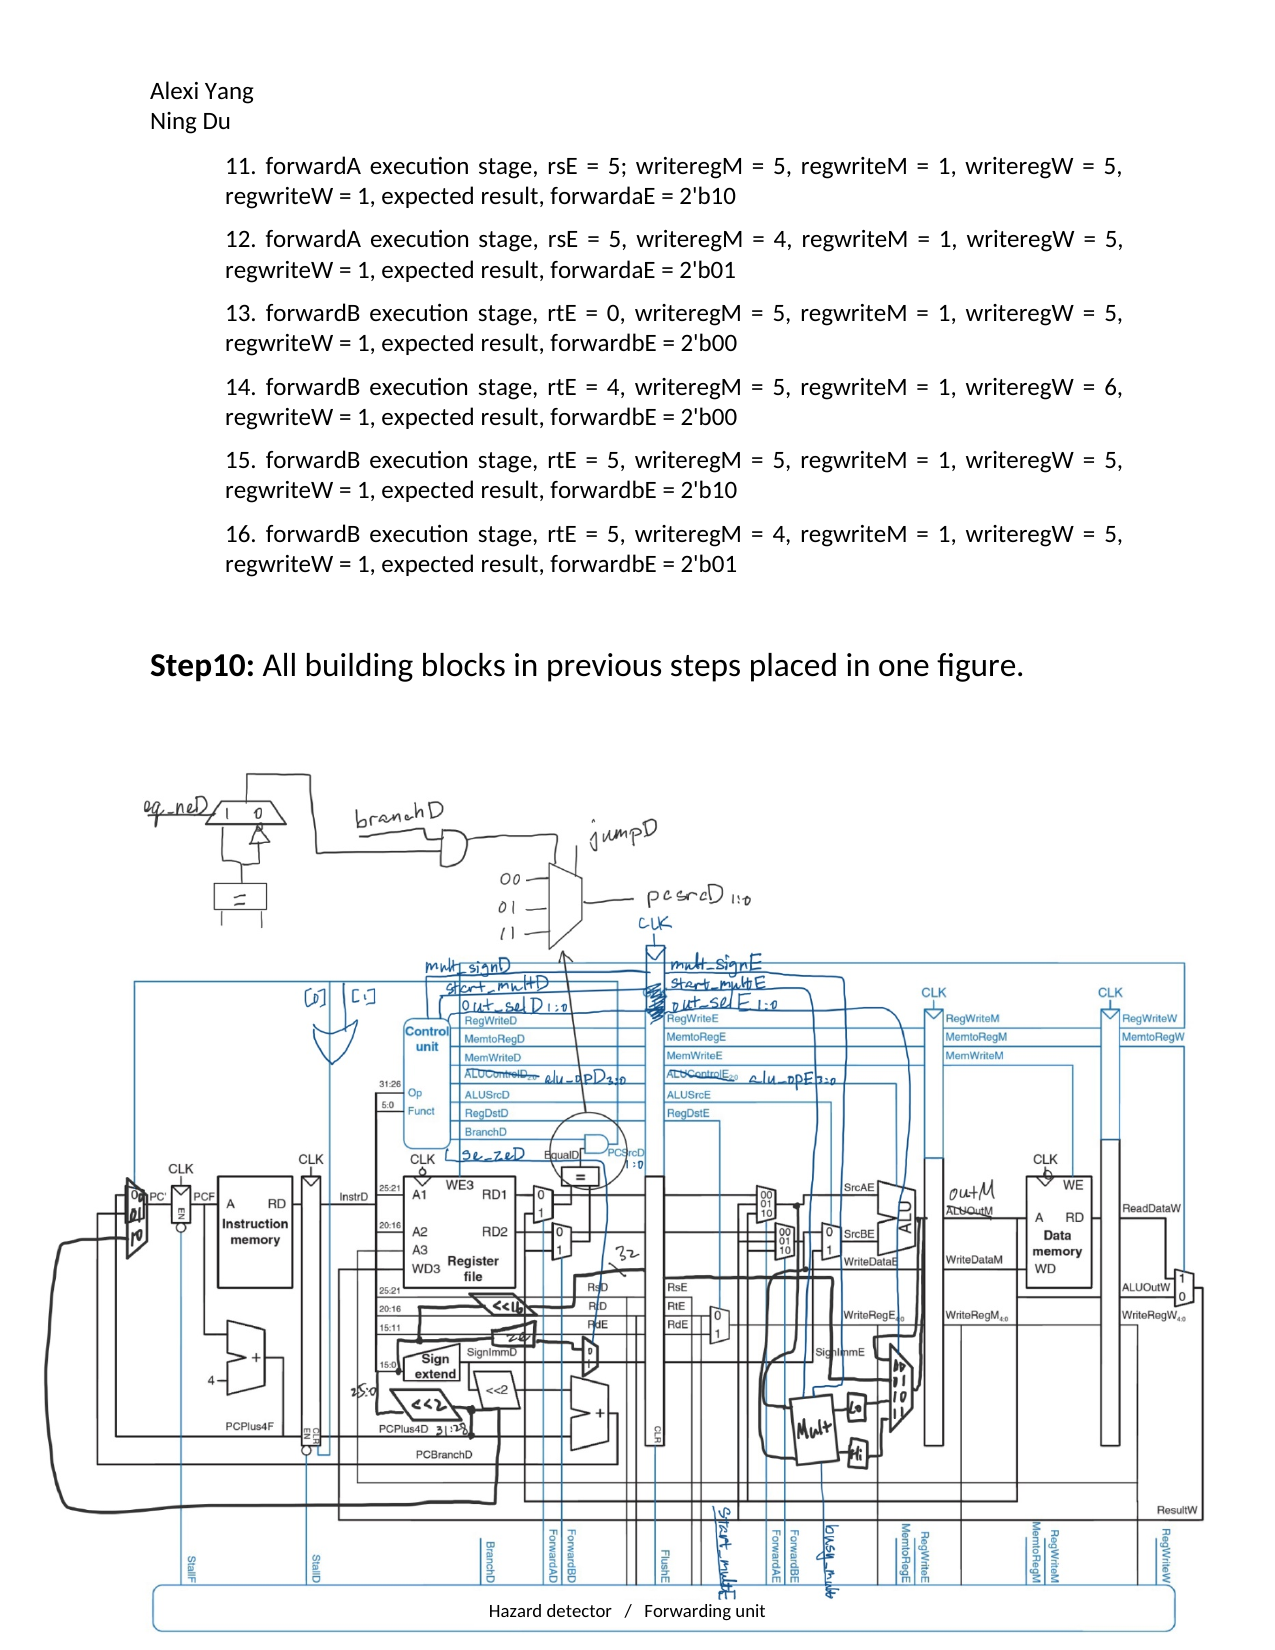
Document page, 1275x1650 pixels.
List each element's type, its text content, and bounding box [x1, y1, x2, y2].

text 12. forwardA execution stage, rsE = 5, writeregM = 4, regwriteM = 1, writeregW = 5, regwriteW = 1, expected result, forwardaE = 2'b01 [225, 223, 1125, 284]
picture [0, 758, 1275, 1647]
text 13. forwardB execution stage, rtE = 0, writeregM = 5, regwriteM = 1, writeregW = 5, regwriteW = 1, expected result, forwardbE = 2'b00 [225, 297, 1125, 358]
text 15. forwardB execution stage, rtE = 5, writeregM = 5, regwriteM = 1, writeregW = 5, regwriteW = 1, expected result, forwardbE = 2'b10 [225, 444, 1125, 505]
text 16. forwardB execution stage, rtE = 5, writeregM = 4, regwriteM = 1, writeregW = 5, regwriteW = 1, expected result, forwardbE = 2'b01 [225, 518, 1125, 579]
text Step10: All building blocks in previous steps placed in one figure. [150, 644, 1125, 685]
text 14. forwardB execution stage, rtE = 4, writeregM = 5, regwriteM = 1, writeregW = 6, regwriteW = 1, expected result, forwardbE = 2'b00 [225, 371, 1125, 432]
text 11. forwardA execution stage, rsE = 5; writeregM = 5, regwriteM = 1, writeregW = 5, regwriteW = 1, expected result, forwardaE = 2'b10 [225, 150, 1125, 211]
